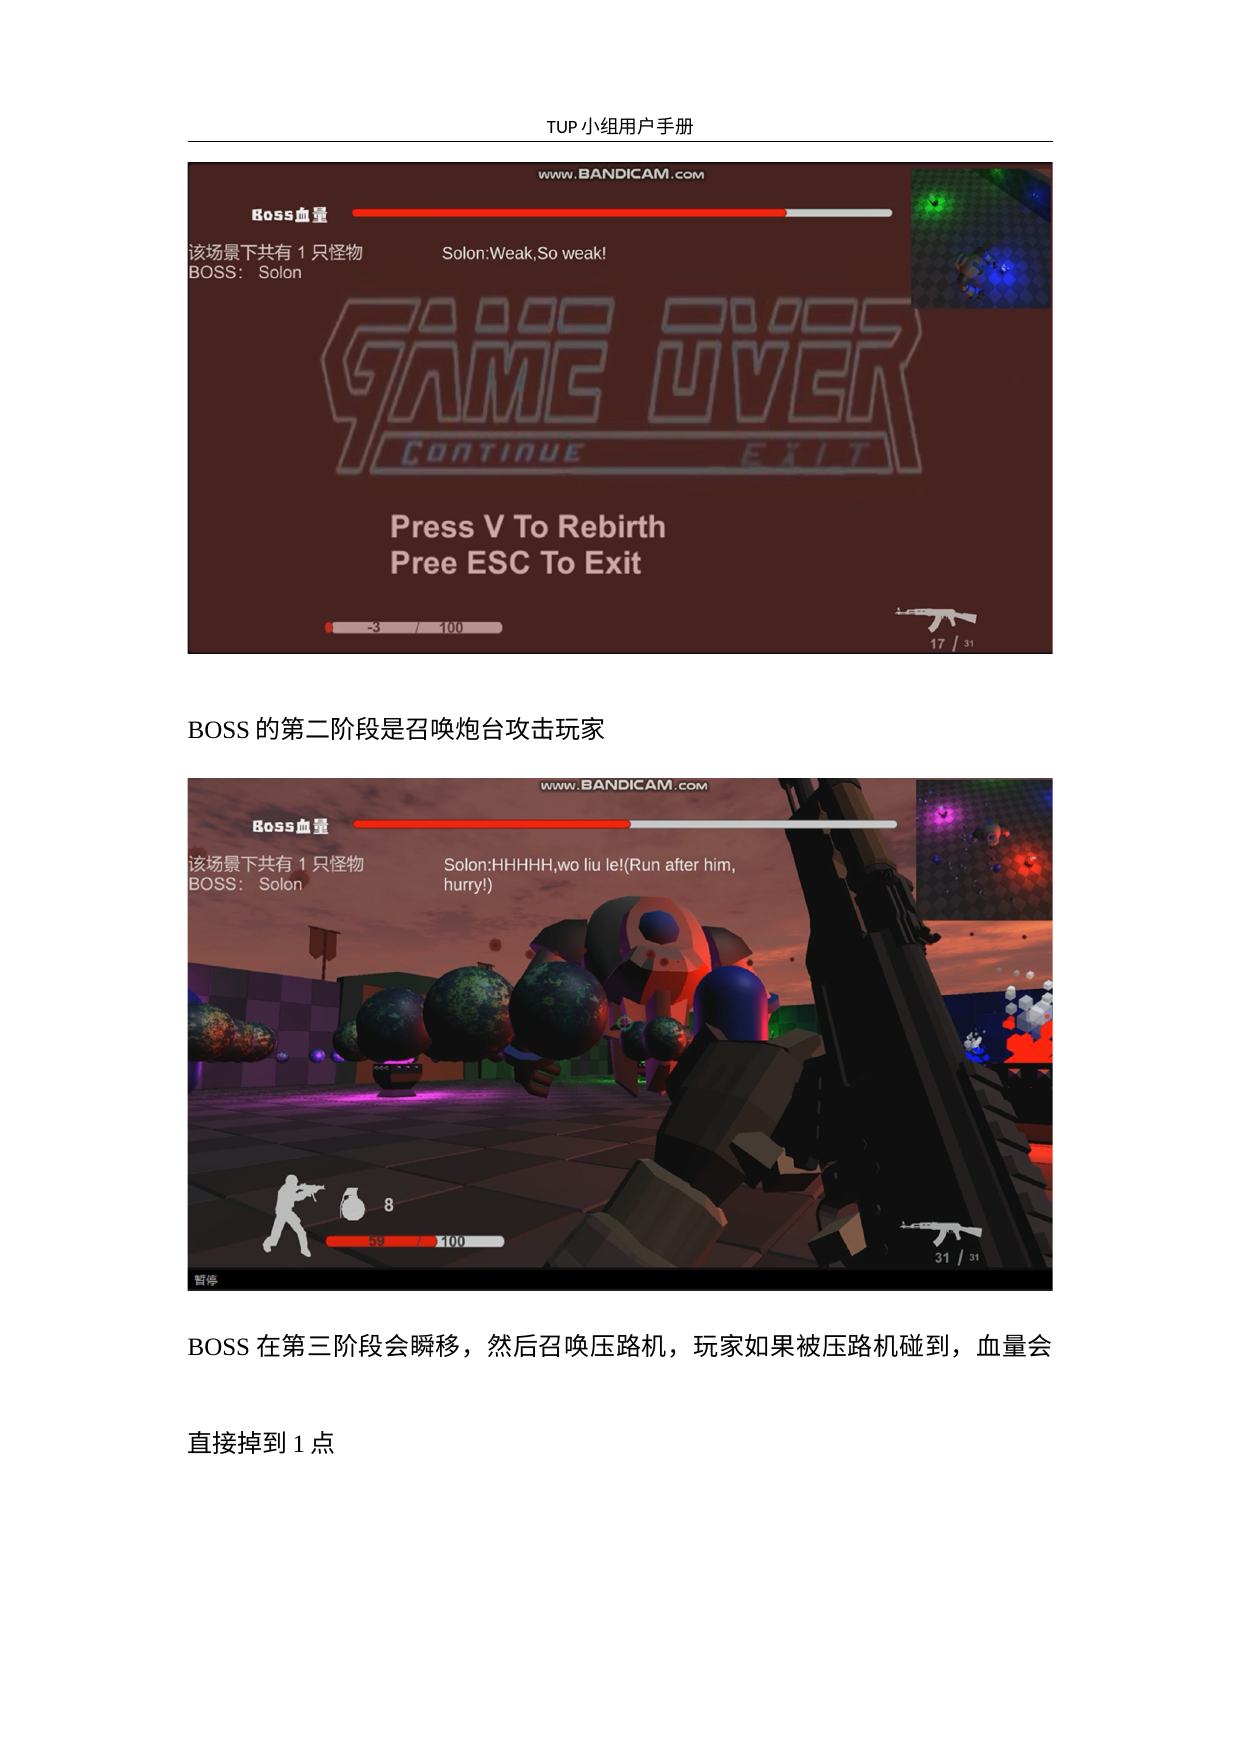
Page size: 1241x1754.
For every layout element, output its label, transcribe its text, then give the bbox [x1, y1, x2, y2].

picture [187, 162, 1053, 654]
text BOSS的第二阶段是召唤炮台攻击玩家 [187, 695, 1053, 760]
picture [187, 778, 1053, 1291]
text BOSS在第三阶段会瞬移，然后召唤压路机，玩家如果被压路机碰到，血量会直接掉到1点 [187, 1312, 1053, 1474]
